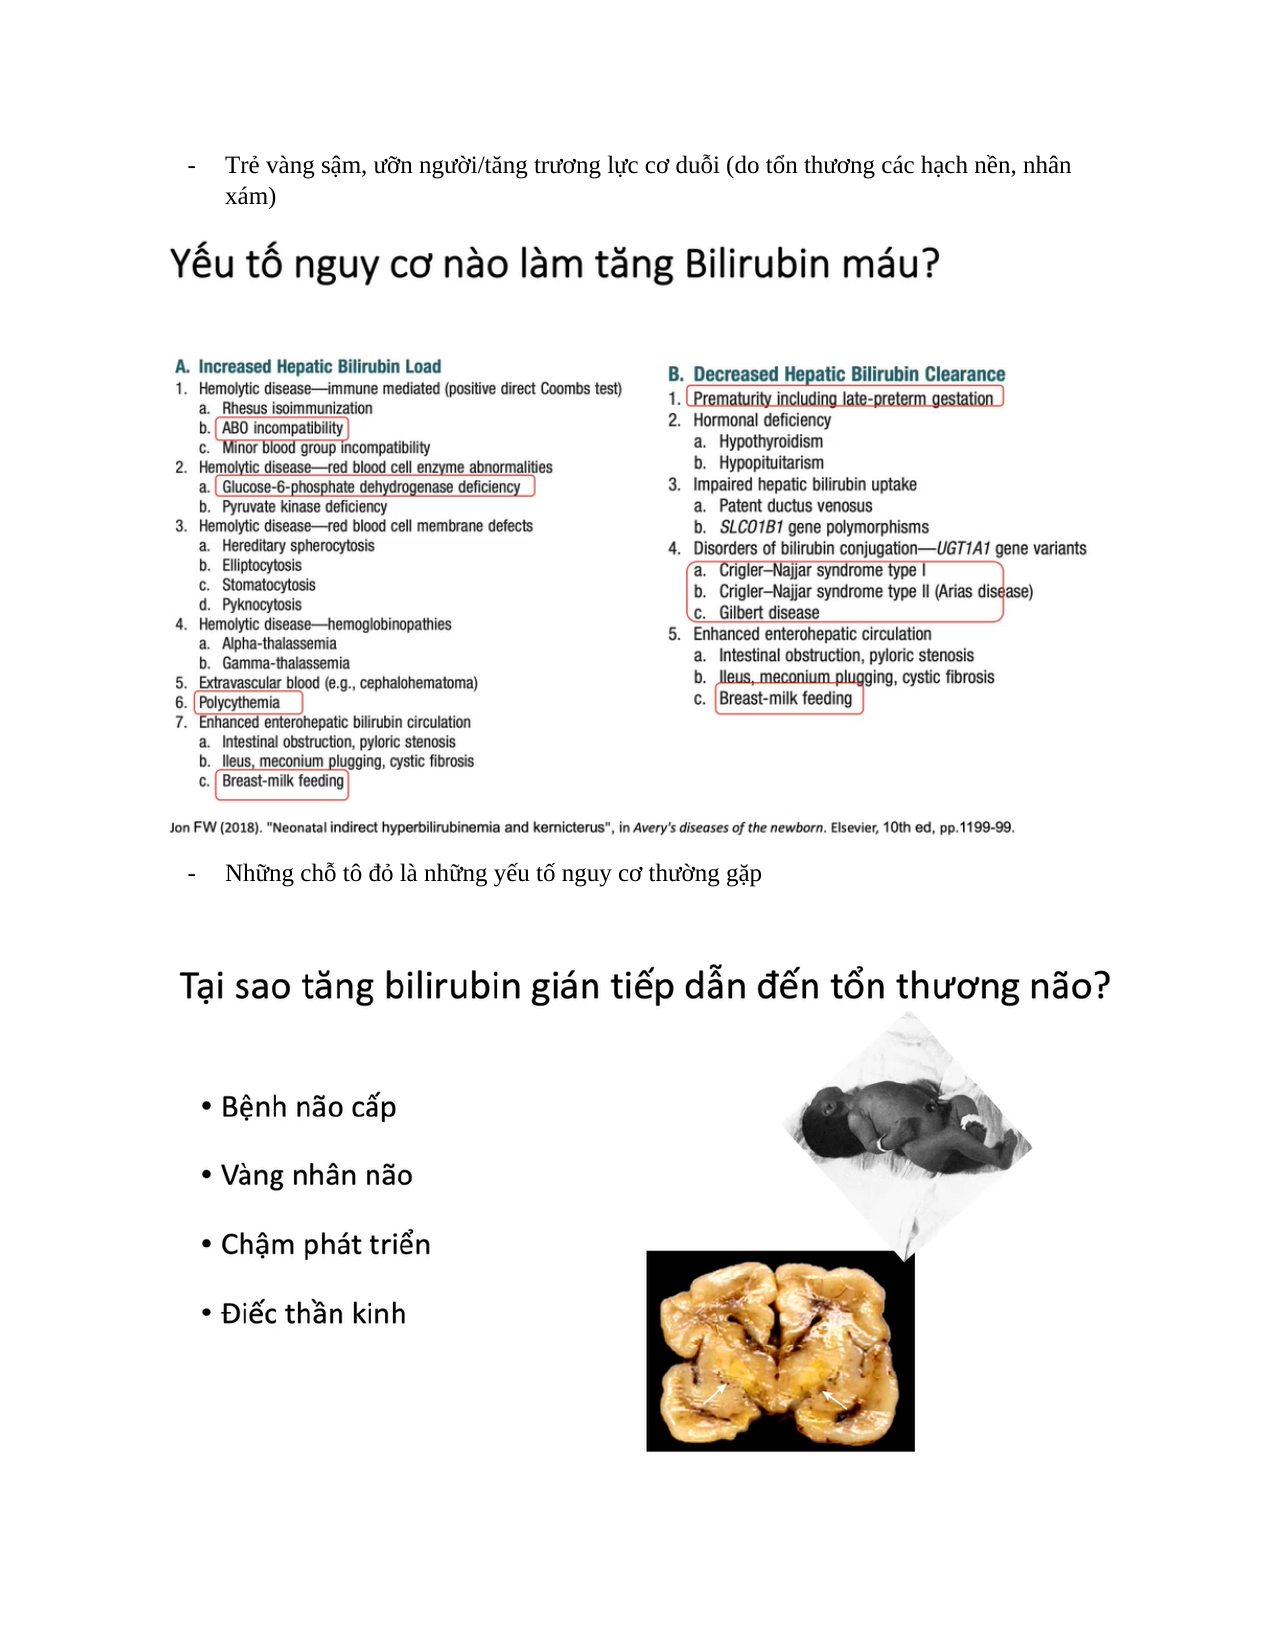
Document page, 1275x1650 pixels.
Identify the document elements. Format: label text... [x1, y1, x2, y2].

list Những chỗ tô đỏ là những yếu tố nguy cơ thường gặp [187, 858, 1125, 887]
picture [150, 953, 1125, 1476]
list Trẻ vàng sậm, ưỡn người/tăng trương lực cơ duỗi (do tổn thương các hạch nền, nhân xám) [187, 150, 1125, 210]
picture [150, 228, 1125, 840]
